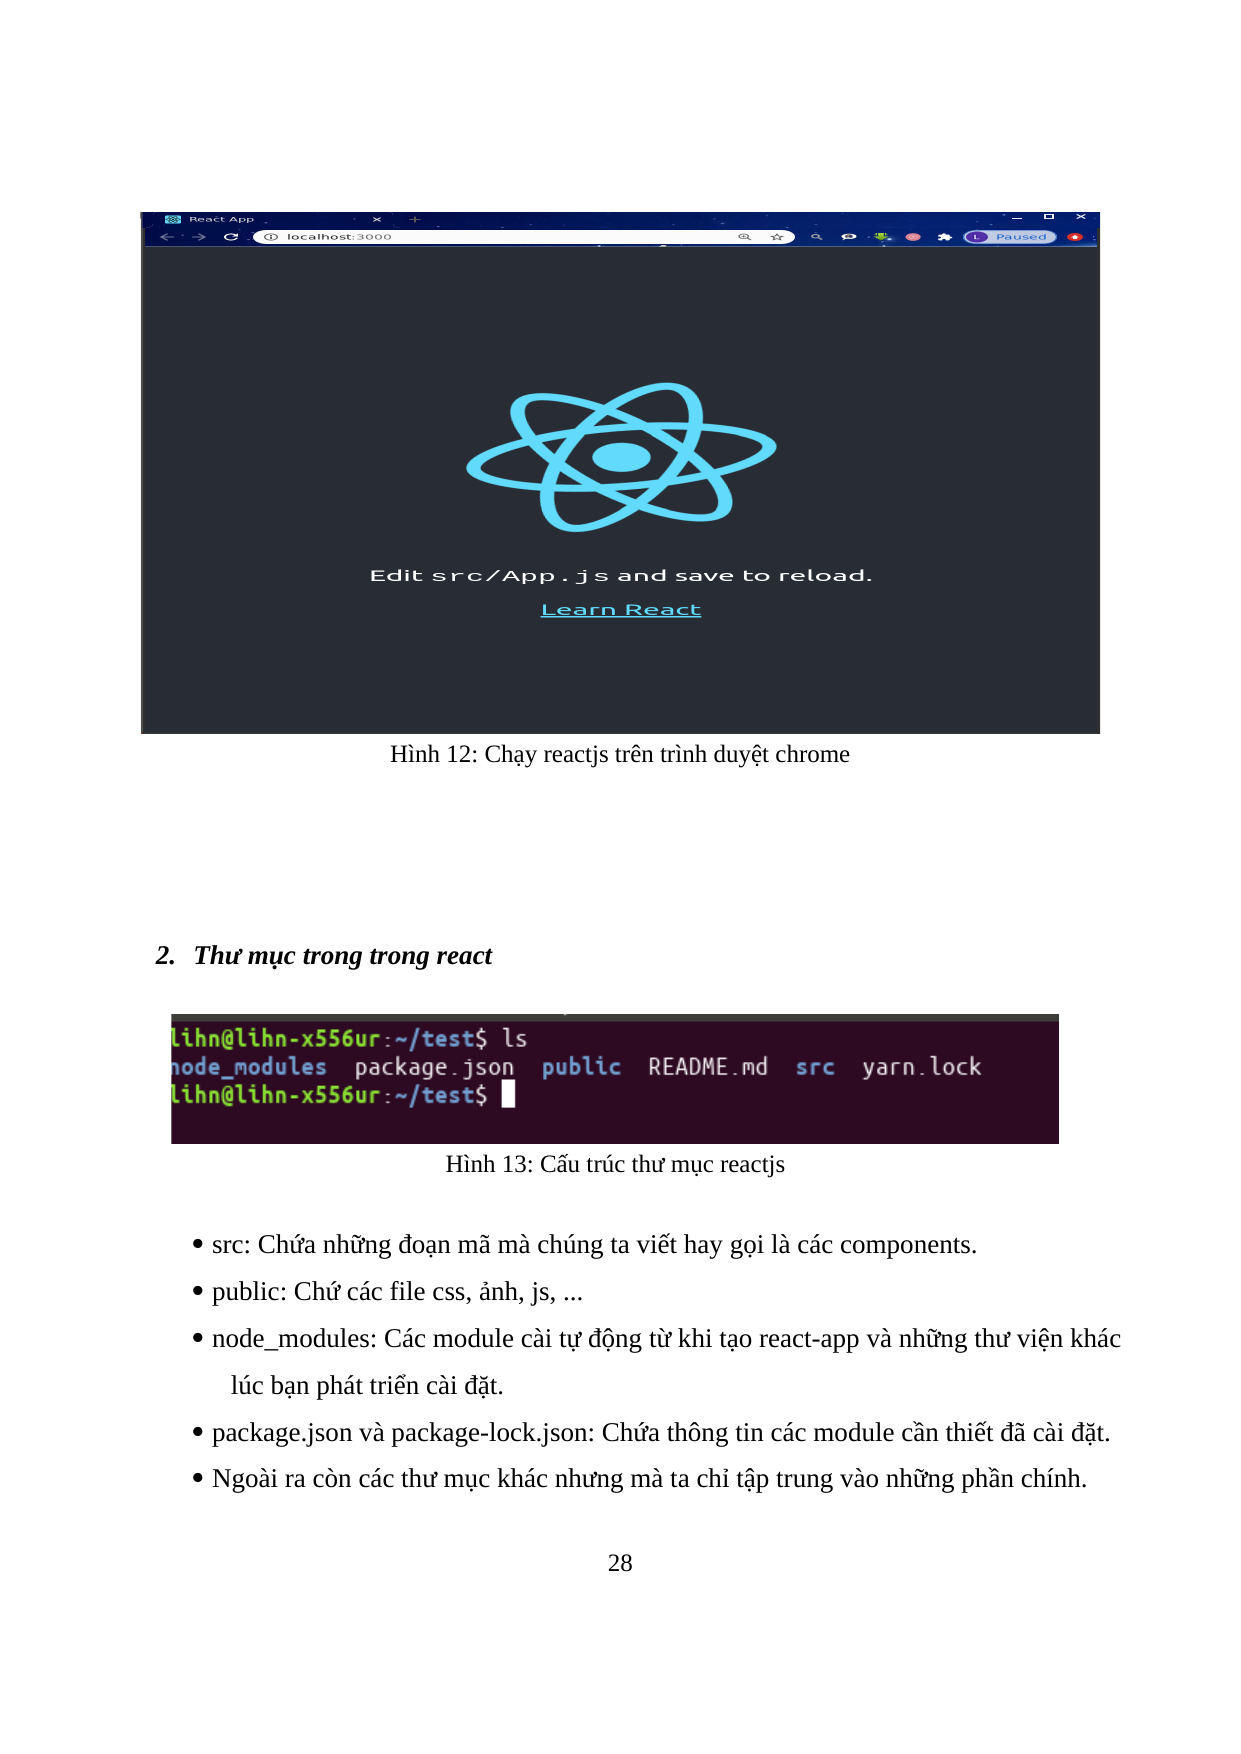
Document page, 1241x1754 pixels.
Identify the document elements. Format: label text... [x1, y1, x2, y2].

picture [140, 212, 1100, 734]
list node_modules: Các module cài tự động từ khi tạo react-app và những thư viện khác lúc bạn phát triển cài đặt. [193, 1322, 1122, 1400]
list src: Chứa những đoạn mã mà chúng ta viết hay gọi là các components. [193, 1228, 1122, 1260]
list Ngoài ra còn các thư mục khác nhưng mà ta chỉ tập trung vào những phần chính. [193, 1462, 1122, 1494]
list public: Chứ các file css, ảnh, js, ... [193, 1275, 1122, 1307]
list package.json và package-lock.json: Chứa thông tin các module cần thiết đã cài đặt. [193, 1416, 1122, 1447]
picture [171, 1014, 1059, 1144]
